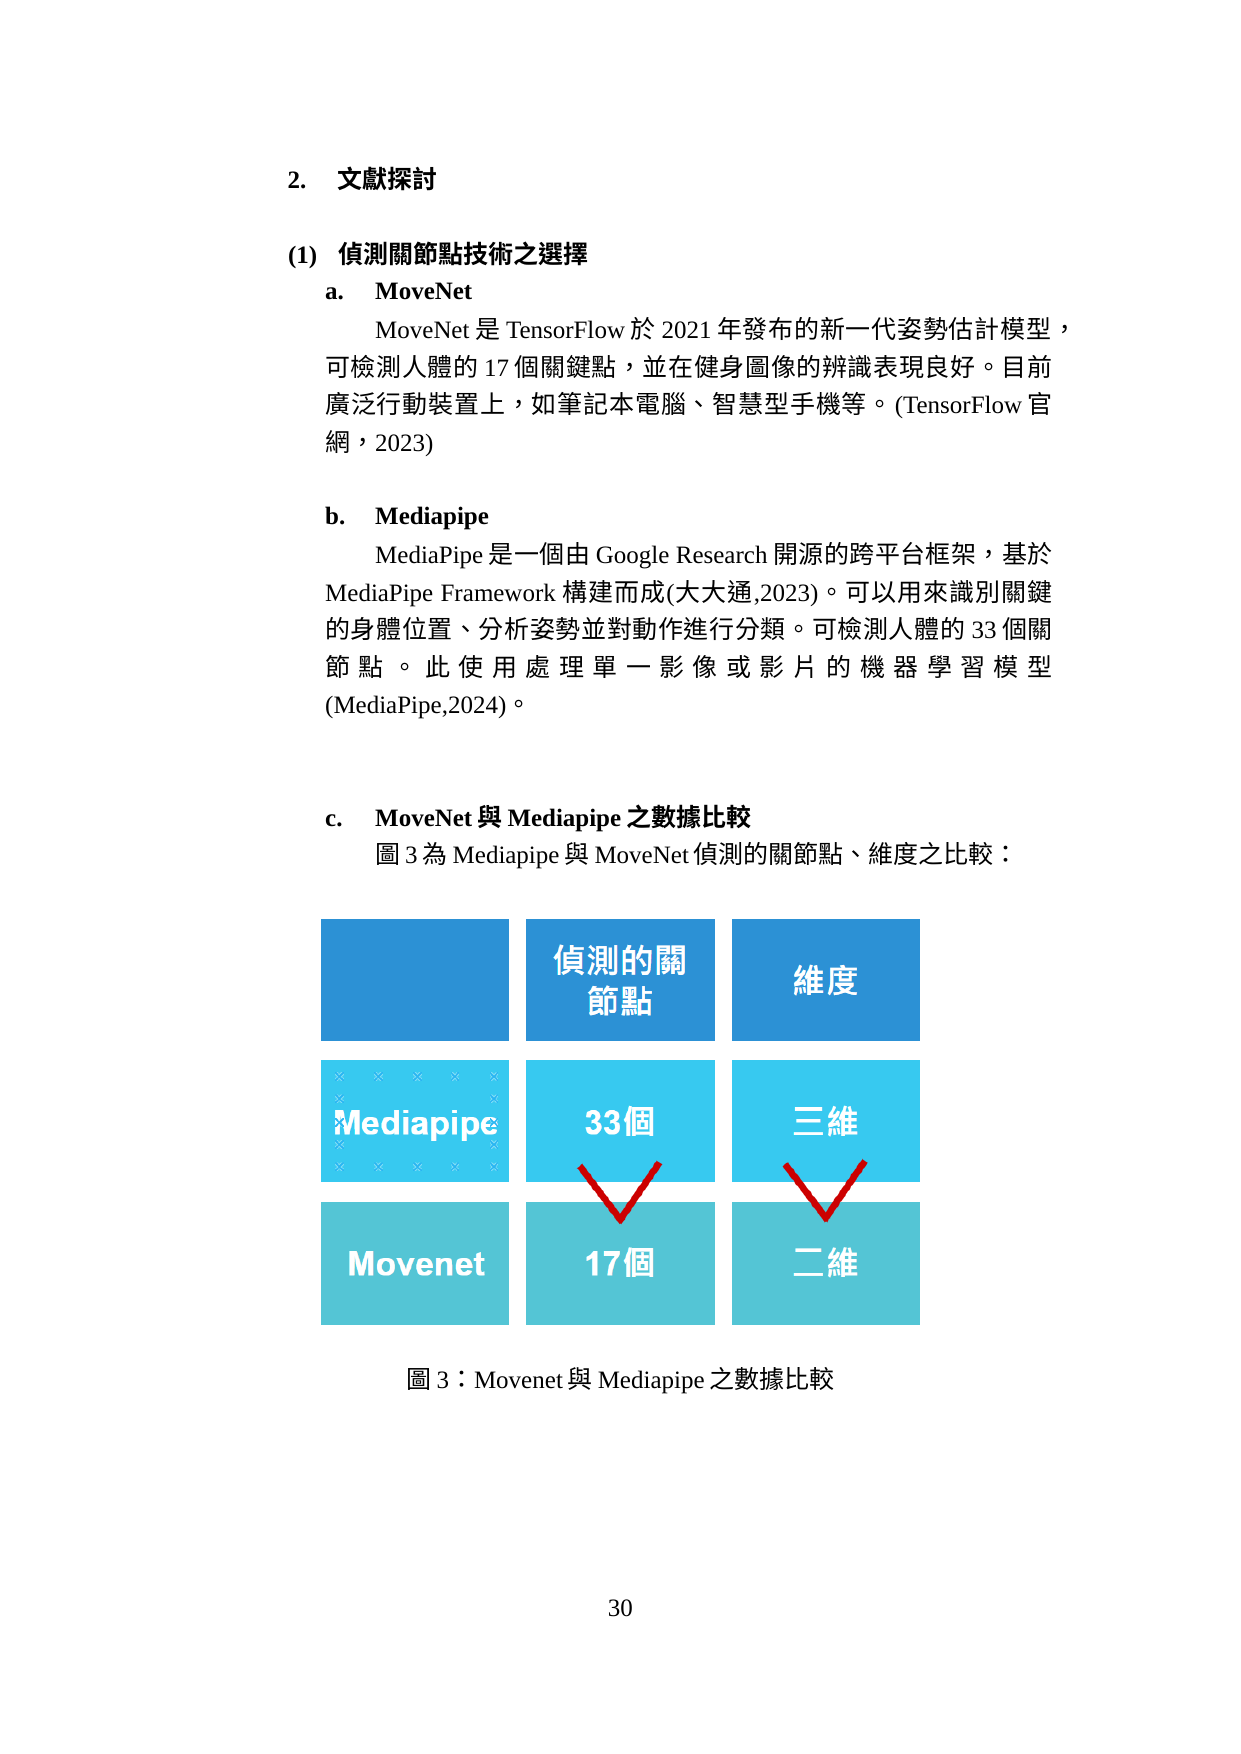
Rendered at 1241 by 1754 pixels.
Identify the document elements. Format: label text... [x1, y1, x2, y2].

text 圖 3：Movenet與Mediapipe之數據比較 [187, 1359, 1053, 1397]
picture [316, 909, 924, 1332]
list Mediapipe [325, 497, 1053, 534]
text 圖3為Mediapipe與MoveNet偵測的關節點、維度之比較： [325, 834, 1053, 872]
list 偵測關節點技術之選擇 [288, 234, 1053, 272]
list MoveNet [325, 272, 1053, 309]
text MoveNet是TensorFlow於2021年發布的新一代姿勢估計模型，可檢測人體的17個關鍵點，並在健身圖像的辨識表現良好。目前廣泛行動裝置上，如筆記本電腦、智慧型手機等。(TensorFlow官網，2023) [325, 309, 1053, 459]
list 文獻探討 [287, 159, 1053, 197]
text MediaPipe是一個由Google Research開源的跨平台框架，基於MediaPipe Framework構建而成(大大通,2023)。可以用來識別關鍵的身體位置、分析姿勢並對動作進行分類。可檢測人體的33個關節點。此使用處理單一影像或影片的機器學習模型(MediaPipe,2024)。 [325, 534, 1053, 722]
list MoveNet與Mediapipe之數據比較 [325, 797, 1053, 834]
